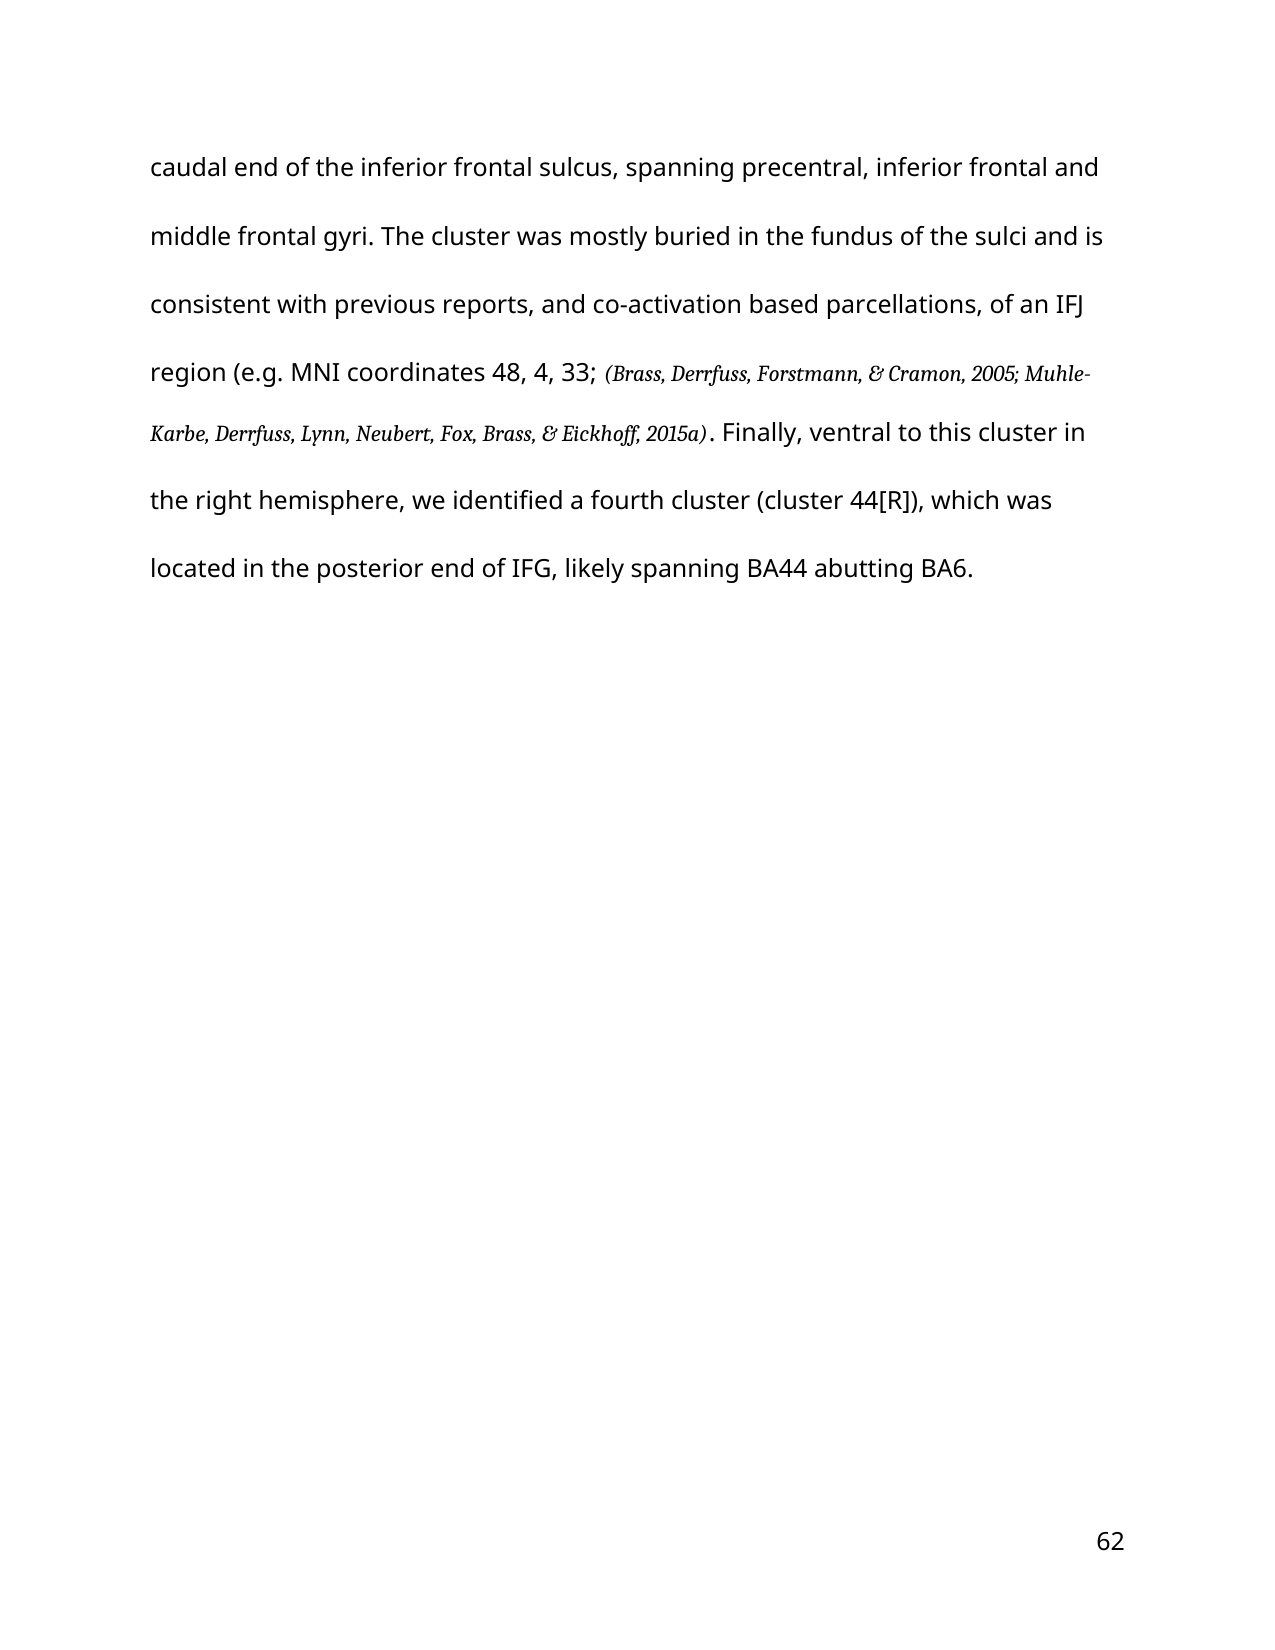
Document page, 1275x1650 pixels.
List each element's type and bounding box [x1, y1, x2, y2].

text [150, 150, 1125, 585]
